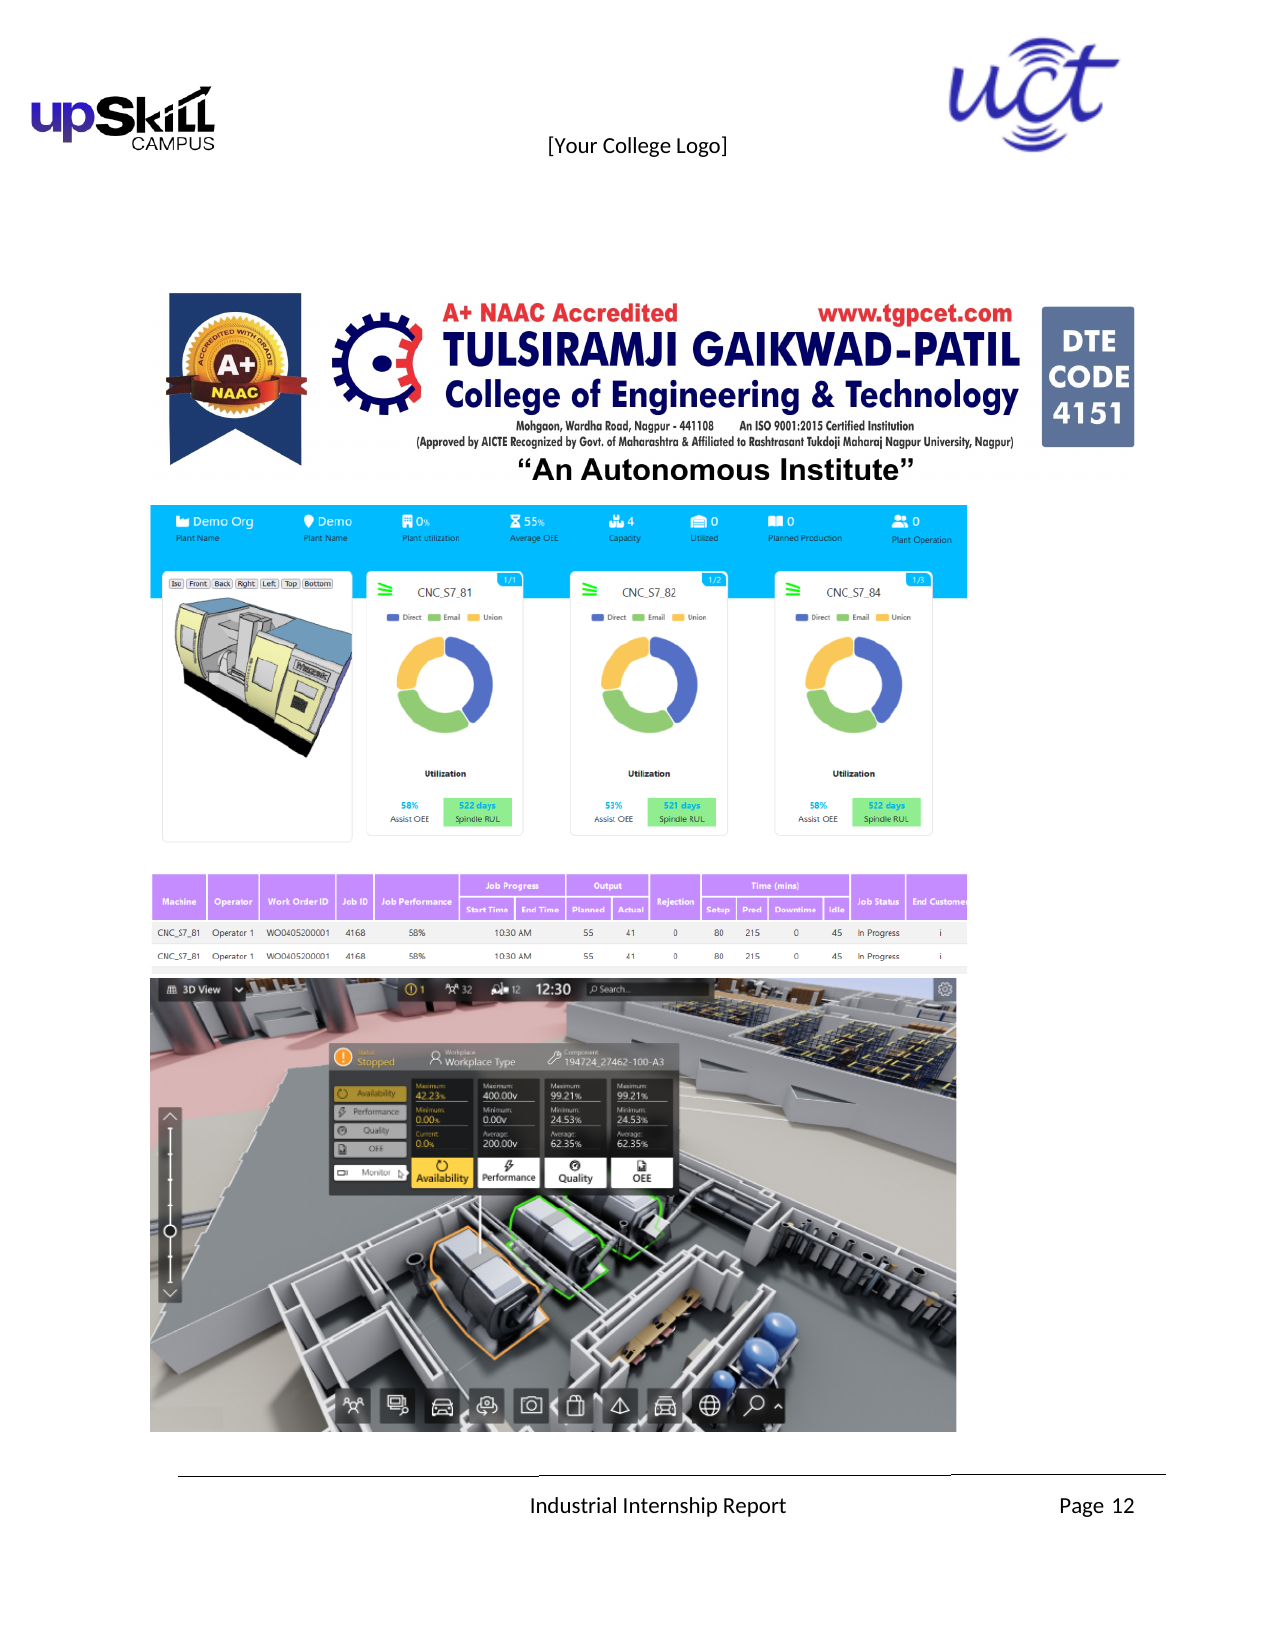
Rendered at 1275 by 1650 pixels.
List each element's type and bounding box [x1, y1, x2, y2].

picture [150, 572, 968, 974]
picture [769, 516, 782, 526]
picture [305, 515, 313, 527]
picture [511, 515, 520, 527]
picture [0, 73, 246, 154]
picture [403, 515, 412, 527]
picture [177, 516, 189, 526]
picture [691, 516, 706, 527]
picture [150, 978, 957, 1432]
picture [946, 28, 1125, 154]
picture [150, 293, 1135, 480]
picture [610, 516, 624, 527]
picture [893, 516, 908, 527]
